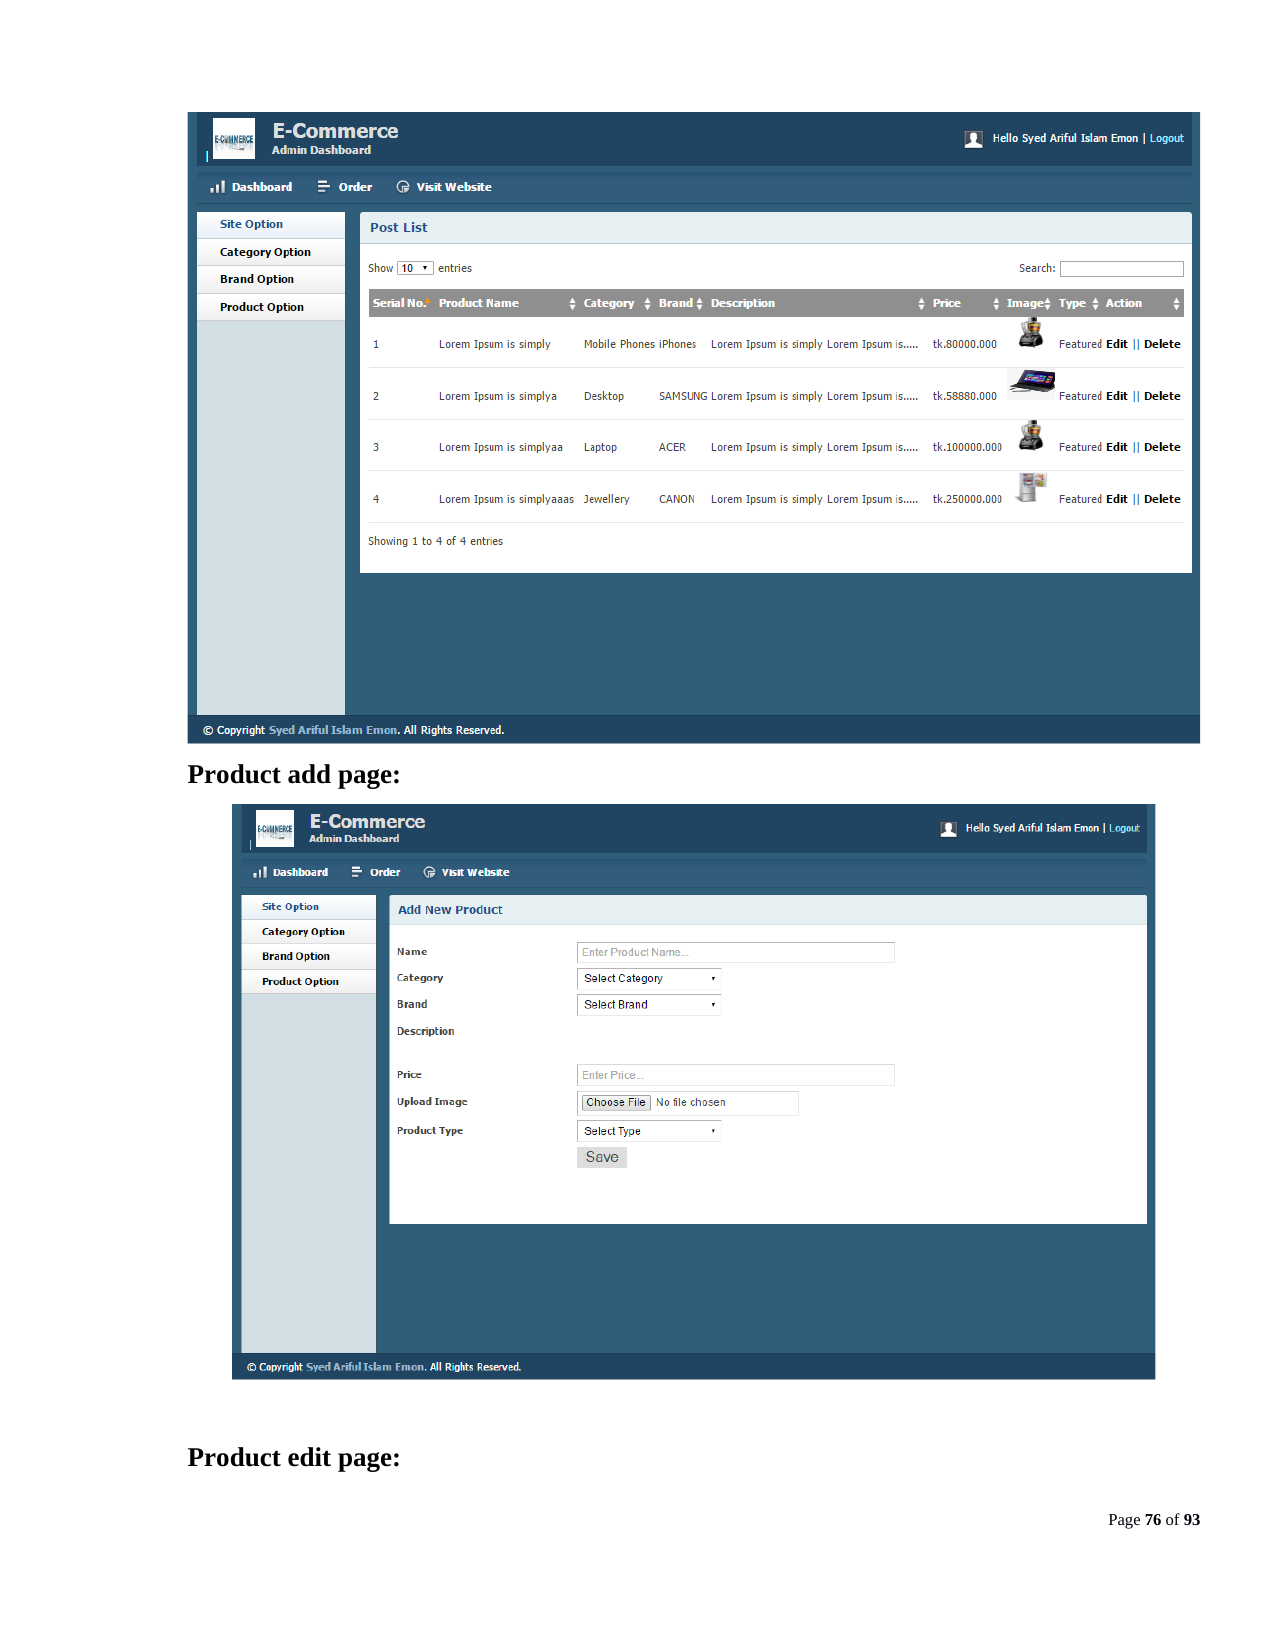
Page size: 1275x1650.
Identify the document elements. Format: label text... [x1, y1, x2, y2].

text Product edit page: [187, 1441, 1200, 1472]
picture [232, 804, 1156, 1380]
picture [187, 112, 1200, 744]
text Product add page: [187, 758, 1200, 789]
